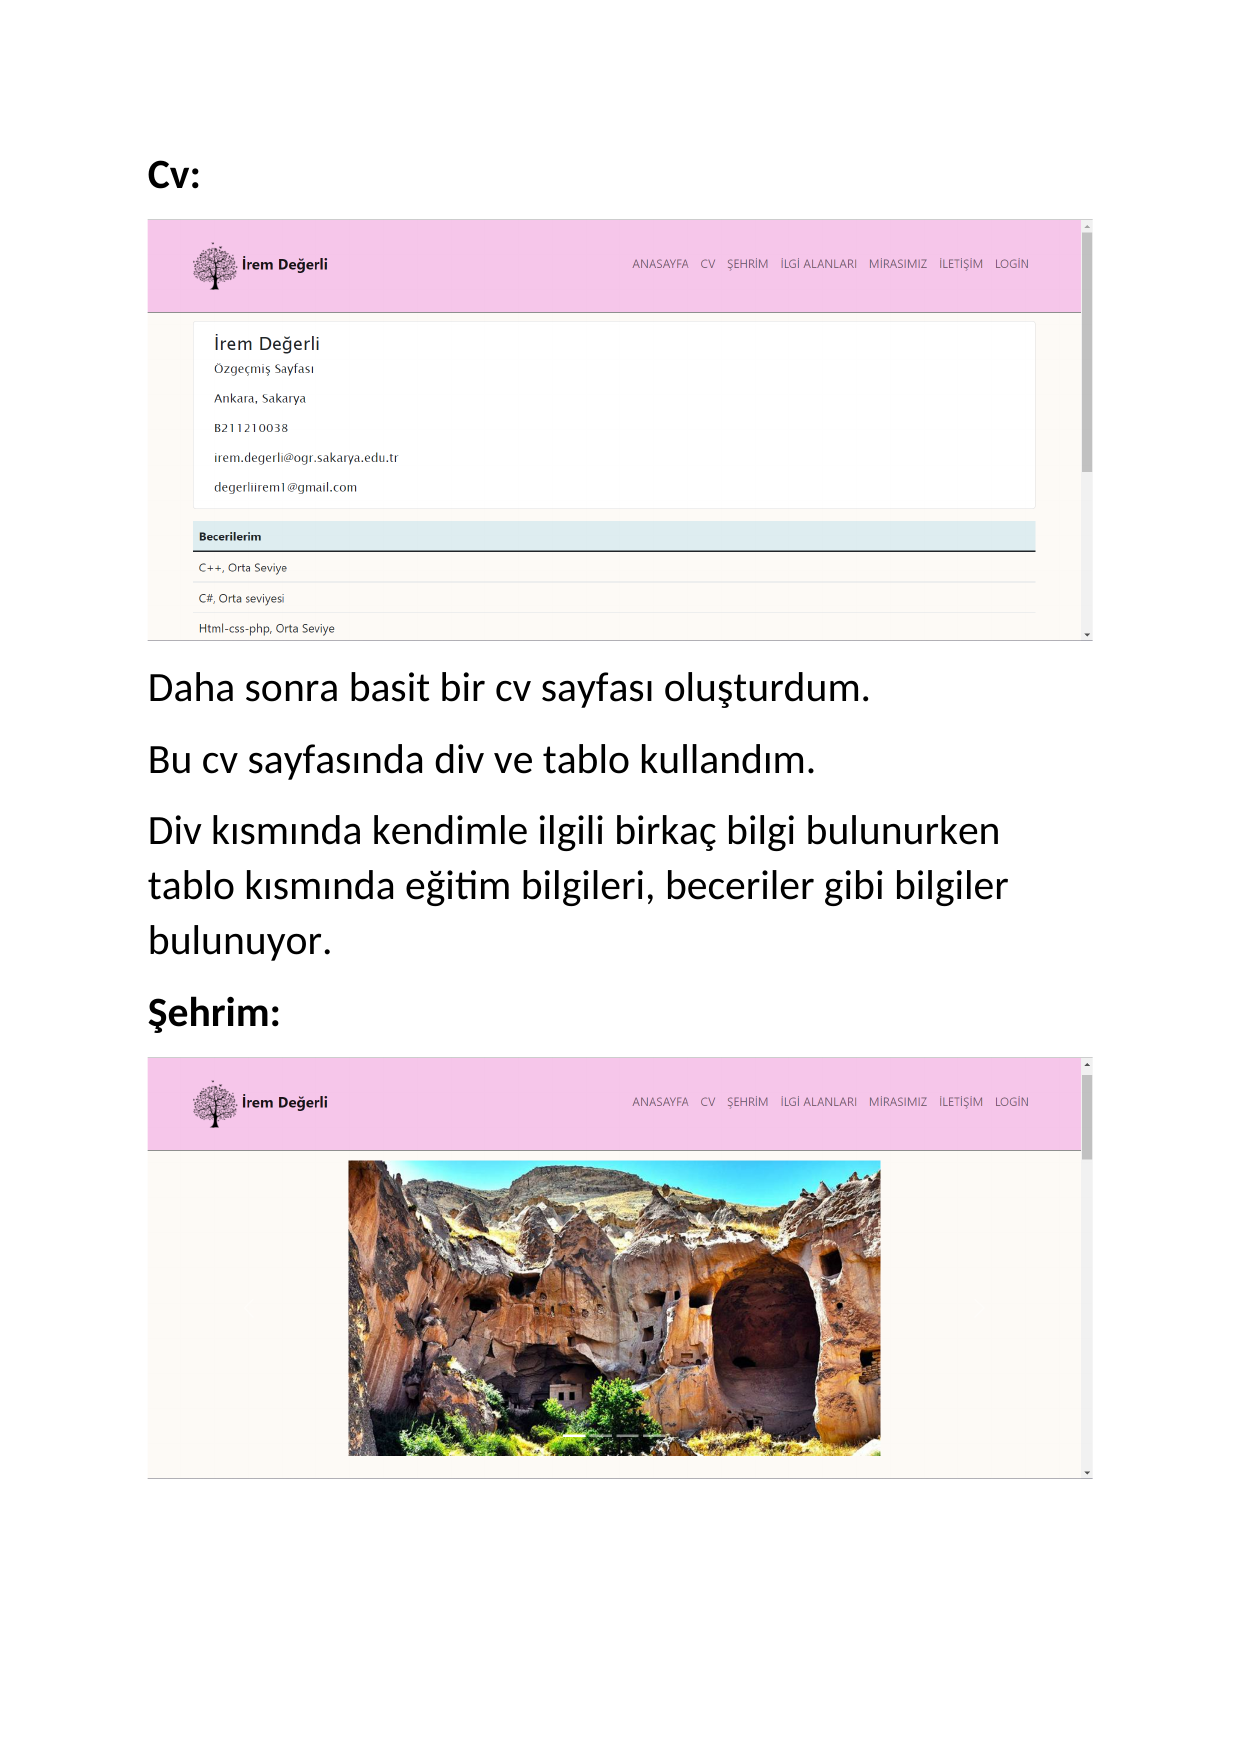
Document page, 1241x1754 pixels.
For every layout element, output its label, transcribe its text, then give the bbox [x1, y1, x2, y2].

text Div kısmında kendimle ilgili birkaç bilgi bulunurken tablo kısmında eğitim bilgileri, beceriler gibi bilgiler bulunuyor. [148, 804, 1093, 965]
picture [147, 1057, 1093, 1479]
text Cv: [148, 148, 1093, 198]
text Şehrim: [148, 986, 1093, 1037]
text Daha sonra basit bir cv sayfası oluşturdum. [148, 661, 1093, 712]
text Bu cv sayfasında div ve tablo kullandım. [148, 733, 1093, 784]
picture [147, 219, 1093, 641]
